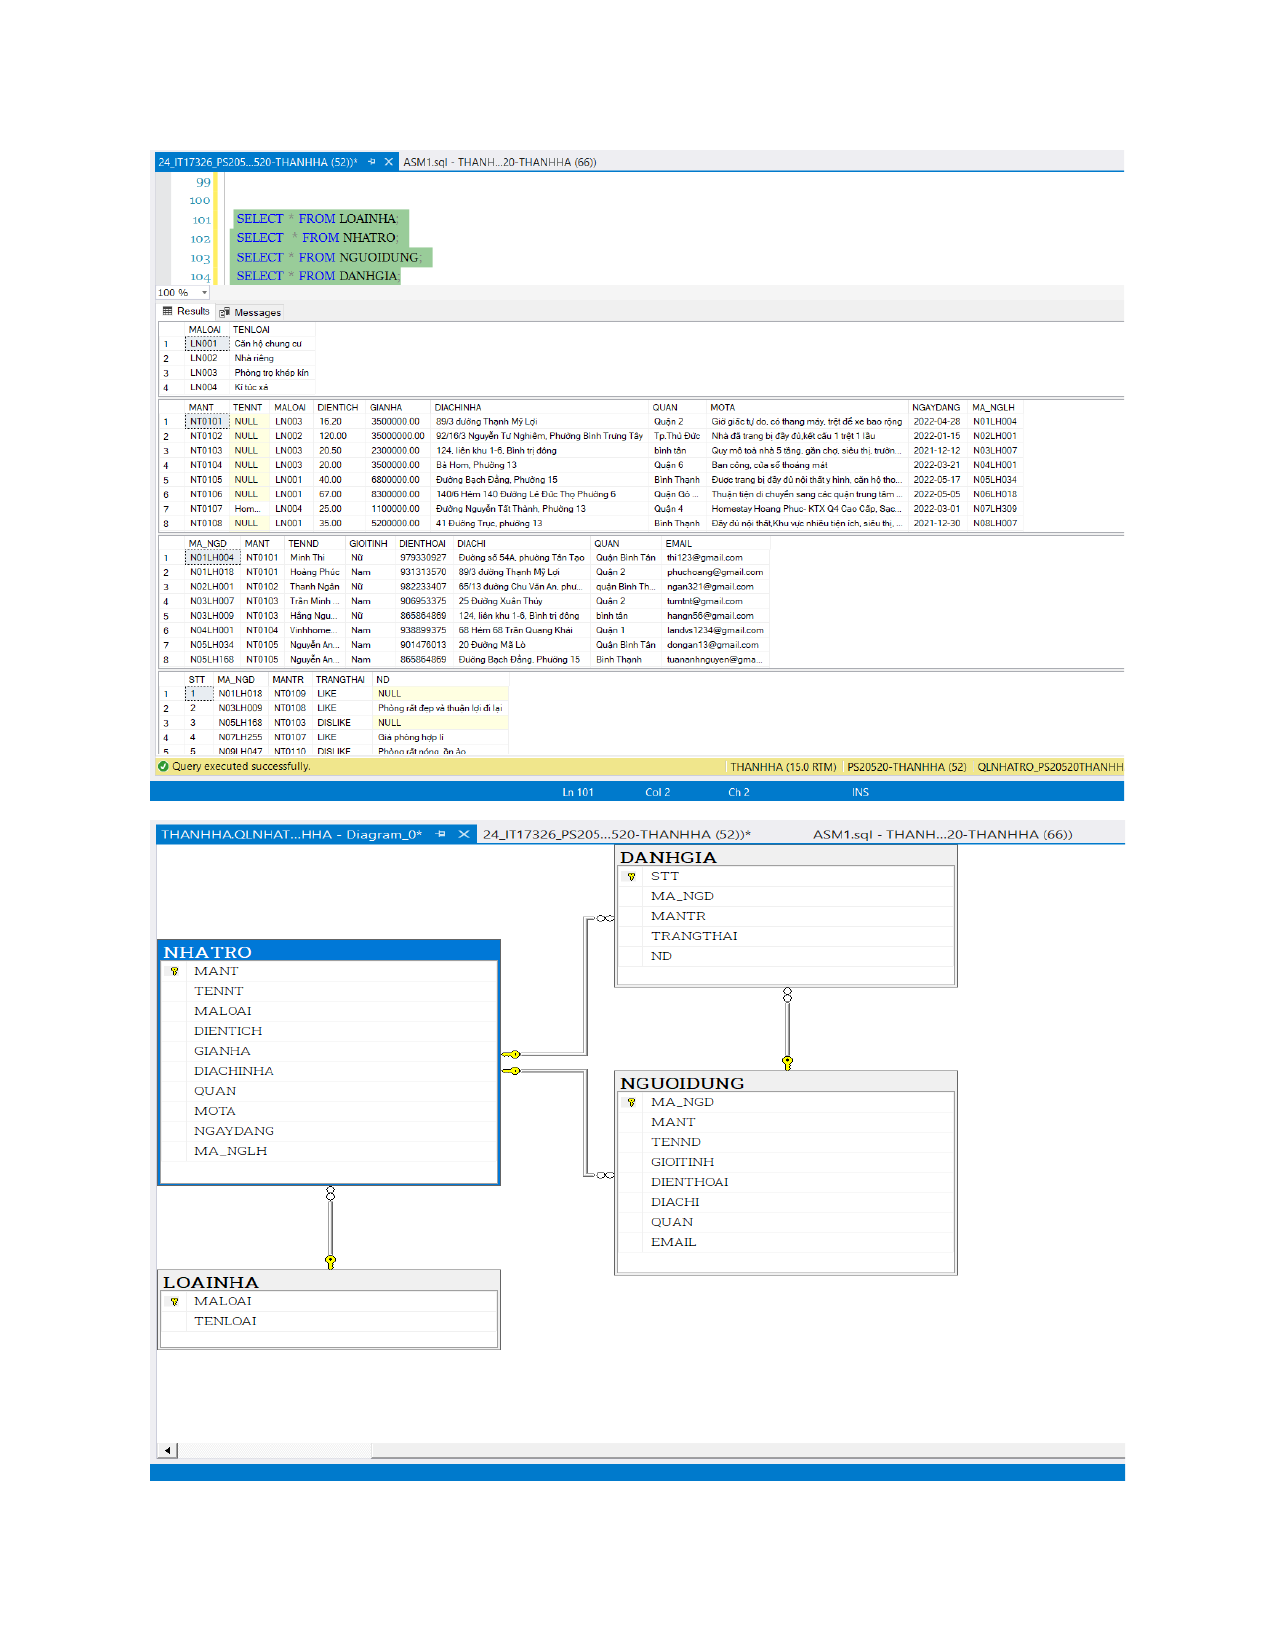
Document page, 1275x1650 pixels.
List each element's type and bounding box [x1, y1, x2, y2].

picture [150, 150, 1125, 801]
picture [150, 820, 1125, 1481]
